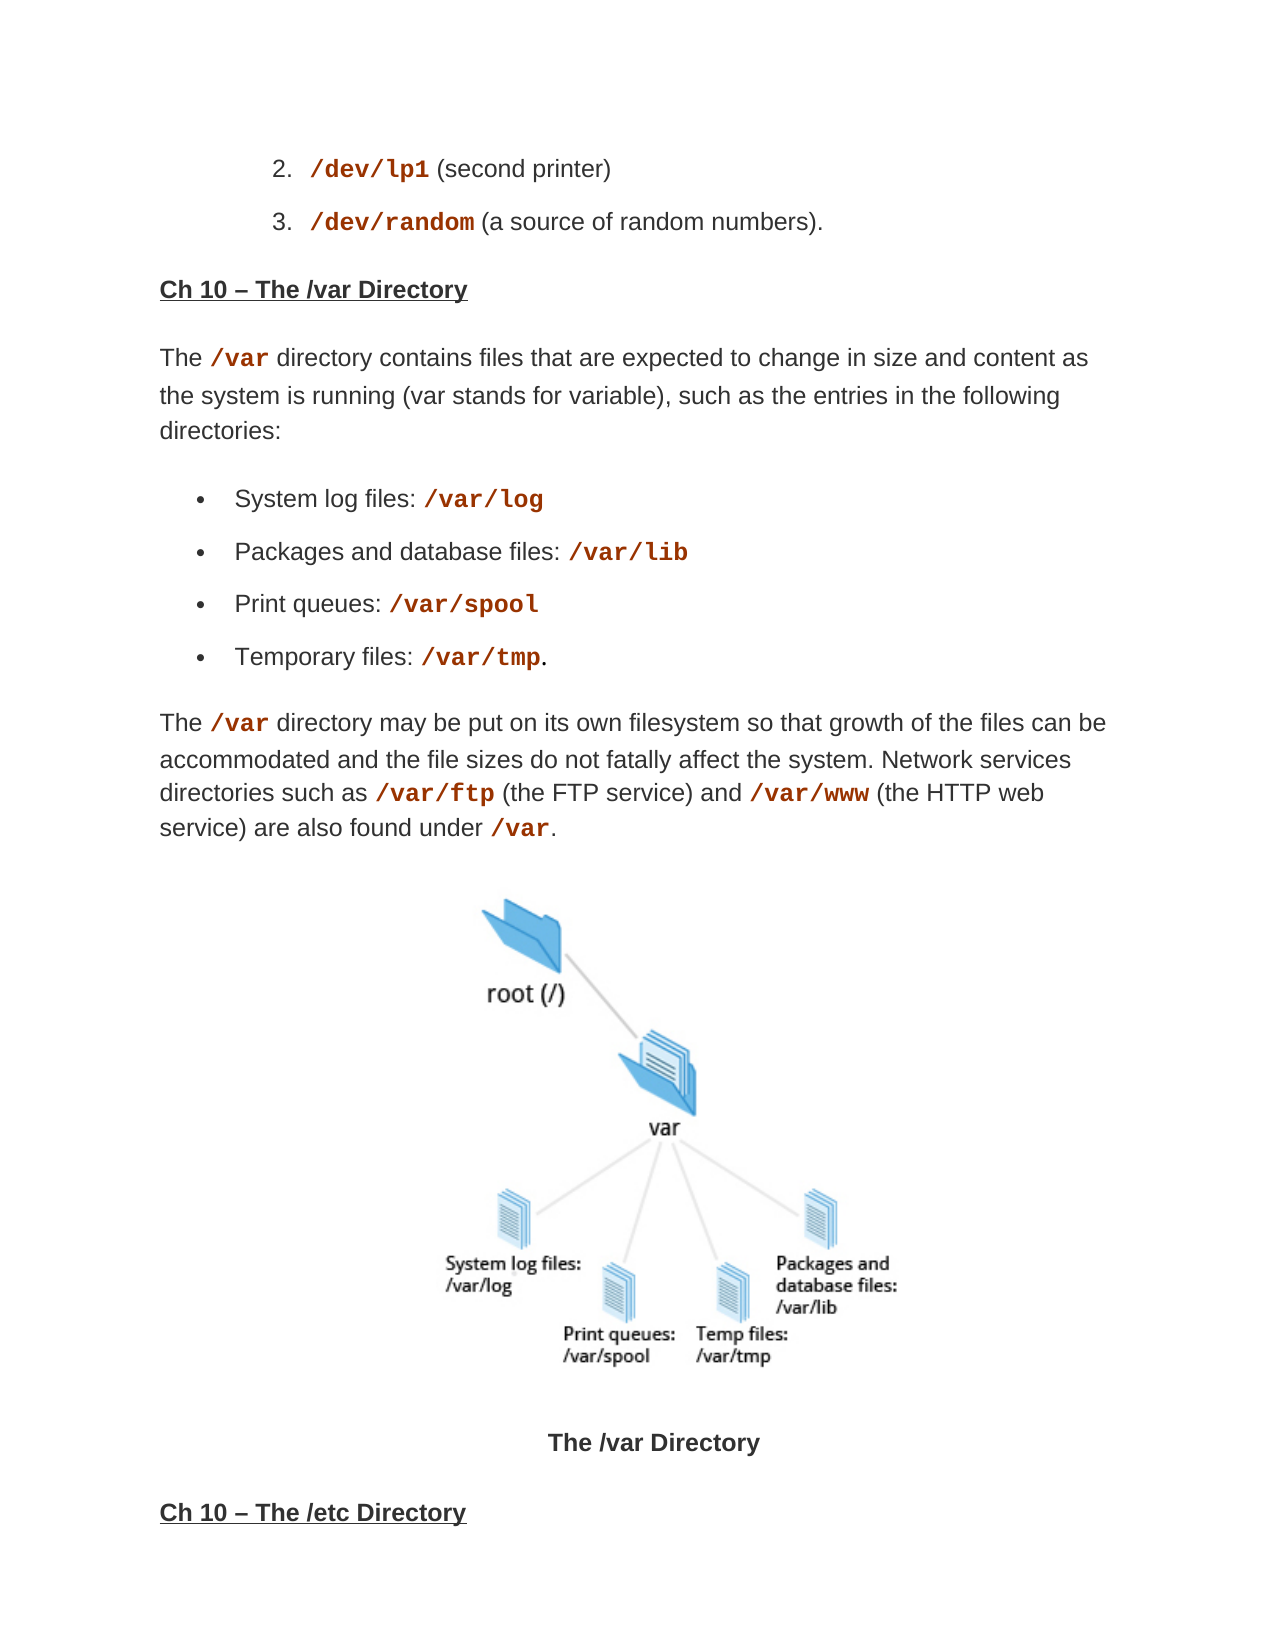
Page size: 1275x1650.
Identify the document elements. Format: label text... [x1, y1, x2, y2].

text The /var Directory [183, 1421, 1125, 1456]
text Ch 10 – The /var Directory [159, 269, 1125, 304]
text The /var directory contains files that are expected to change in size and content as the system is running (var stands for variable), such as the entries in the following directories: [159, 339, 1125, 444]
text The /var directory may be put on its own filesystem so that growth of the files can be accommodated and the file sizes do not fatally affect the system. Network services directories such as /var/ftp (the FTP service) and /var/www (the HTTP web service) are also found under /var. [159, 704, 1125, 844]
list Packages and database files: /var/lib [197, 532, 1125, 567]
list System log files: /var/log [197, 480, 1125, 515]
list /dev/random (a source of random numbers). [272, 203, 1125, 238]
picture [371, 879, 936, 1386]
text Ch 10 – The /etc Directory [159, 1492, 1125, 1527]
list Print queues: /var/spool [197, 585, 1125, 620]
list /dev/lp1 (second printer) [272, 150, 1125, 185]
list Temporary files: /var/tmp. [197, 638, 1125, 673]
